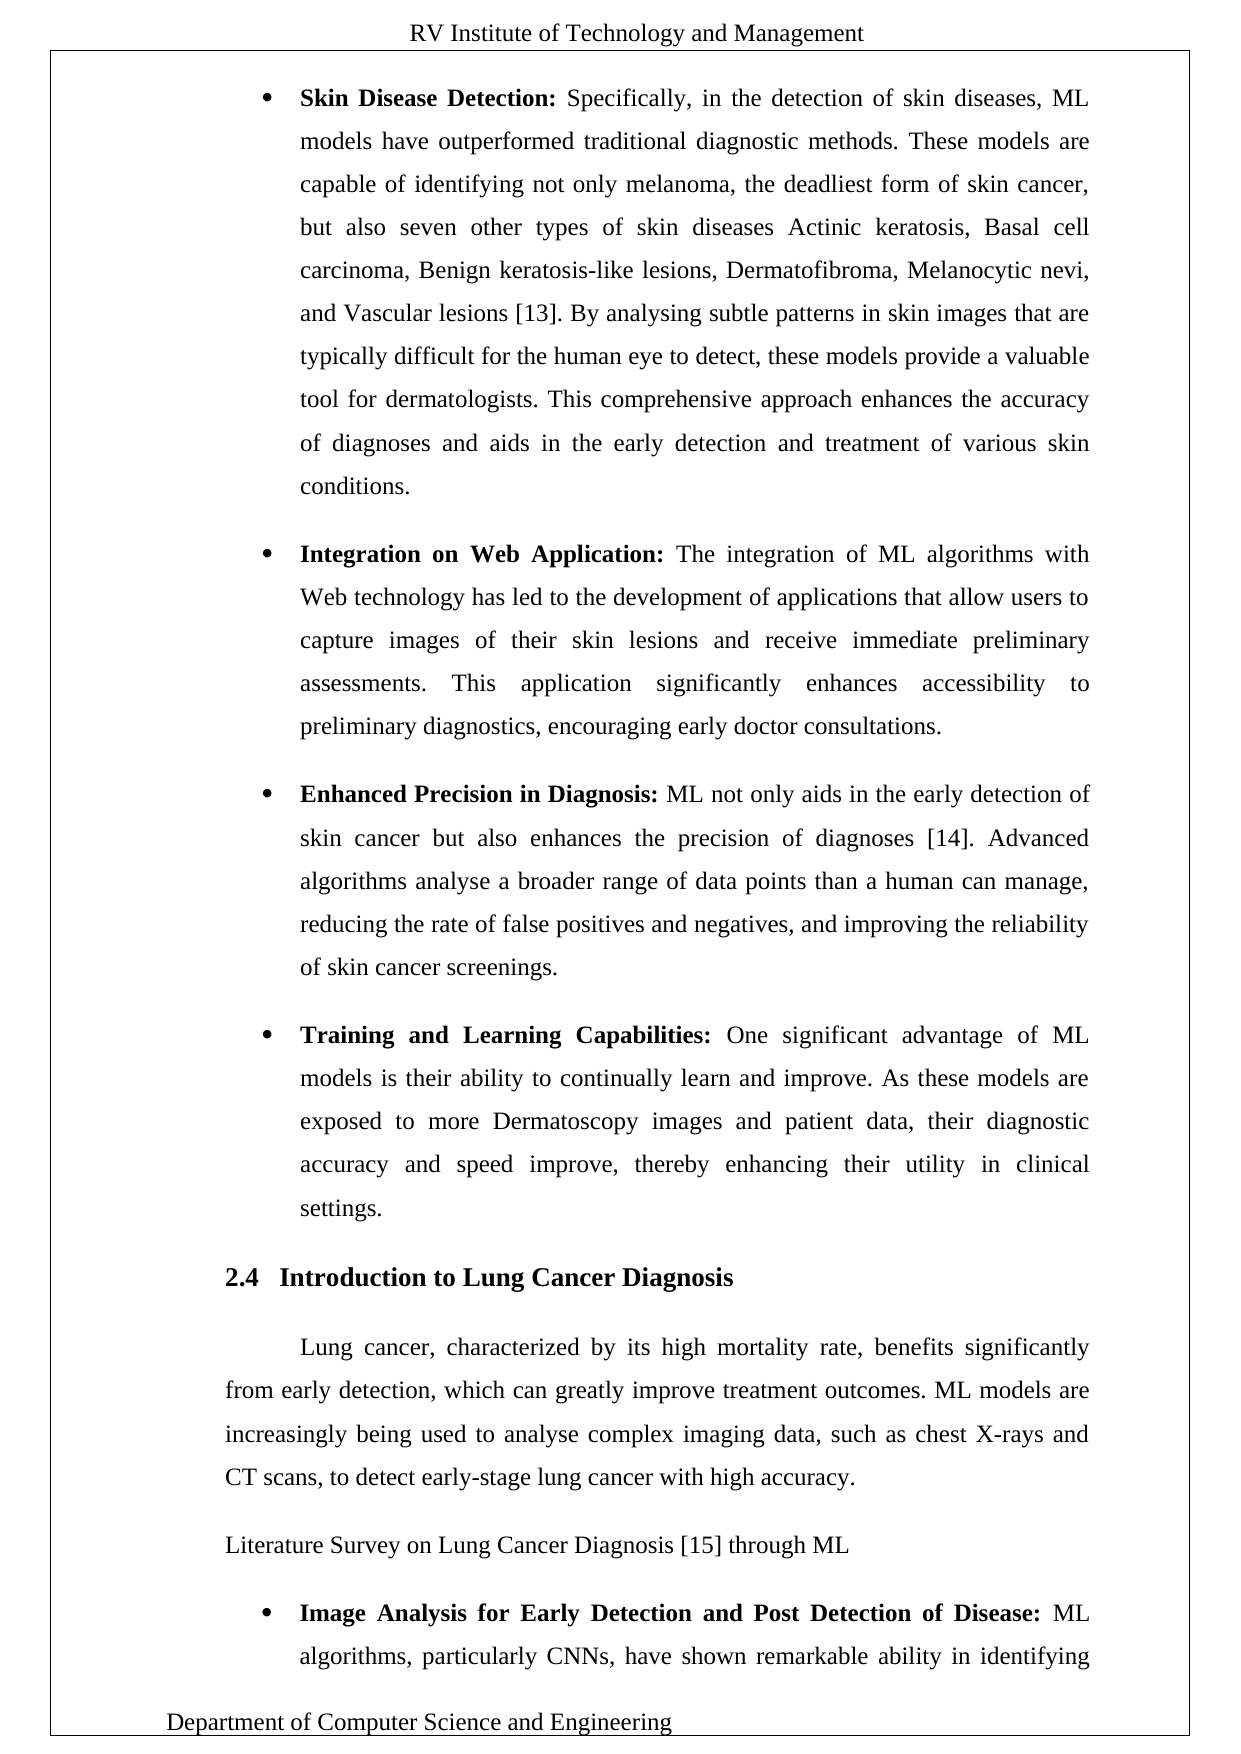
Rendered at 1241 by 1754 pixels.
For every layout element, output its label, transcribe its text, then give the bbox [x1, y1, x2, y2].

text Literature Survey on Lung Cancer Diagnosis [15] through ML [225, 1530, 1090, 1559]
list Enhanced Precision in Diagnosis: ML not only aids in the early detection of skin cancer but also enhances the precision of diagnoses [14]. Advanced algorithms analyse a broader range of data points than a human can manage, reducing the rate of false positives and negatives, and improving the reliability of skin cancer screenings. [263, 779, 1090, 981]
list Skin Disease Detection: Specifically, in the detection of skin diseases, ML models have outperformed traditional diagnostic methods. These models are capable of identifying not only melanoma, the deadliest form of skin cancer, but also seven other types of skin diseases Actinic keratosis, Basal cell carcinoma, Benign keratosis-like lesions, Dermatofibroma, Melanocytic nevi, and Vascular lesions [13]. By analysing subtle patterns in skin images that are typically difficult for the human eye to detect, these models provide a valuable tool for dermatologists. This comprehensive approach enhances the accuracy of diagnoses and aids in the early detection and treatment of various skin conditions. [263, 83, 1090, 499]
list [262, 1598, 1090, 1670]
text 2.4 Introduction to Lung Cancer Diagnosis [225, 1261, 1090, 1292]
list Integration on Web Application: The integration of ML algorithms with Web technology has led to the development of applications that allow users to capture images of their skin lesions and receive immediate preliminary assessments. This application significantly enhances accessibility to preliminary diagnostics, encouraging early doctor consultations. [263, 539, 1090, 740]
text Lung cancer, characterized by its high mortality rate, benefits significantly from early detection, which can greatly improve treatment outcomes. ML models are increasingly being used to analyse complex imaging data, such as chest X-rays and CT scans, to detect early-stage lung cancer with high accuracy. [225, 1332, 1090, 1491]
list Training and Learning Capabilities: One significant advantage of ML models is their ability to continually learn and improve. As these models are exposed to more Dermatoscopy images and patient data, their diagnostic accuracy and speed improve, thereby enhancing their utility in clinical settings. [263, 1020, 1090, 1221]
